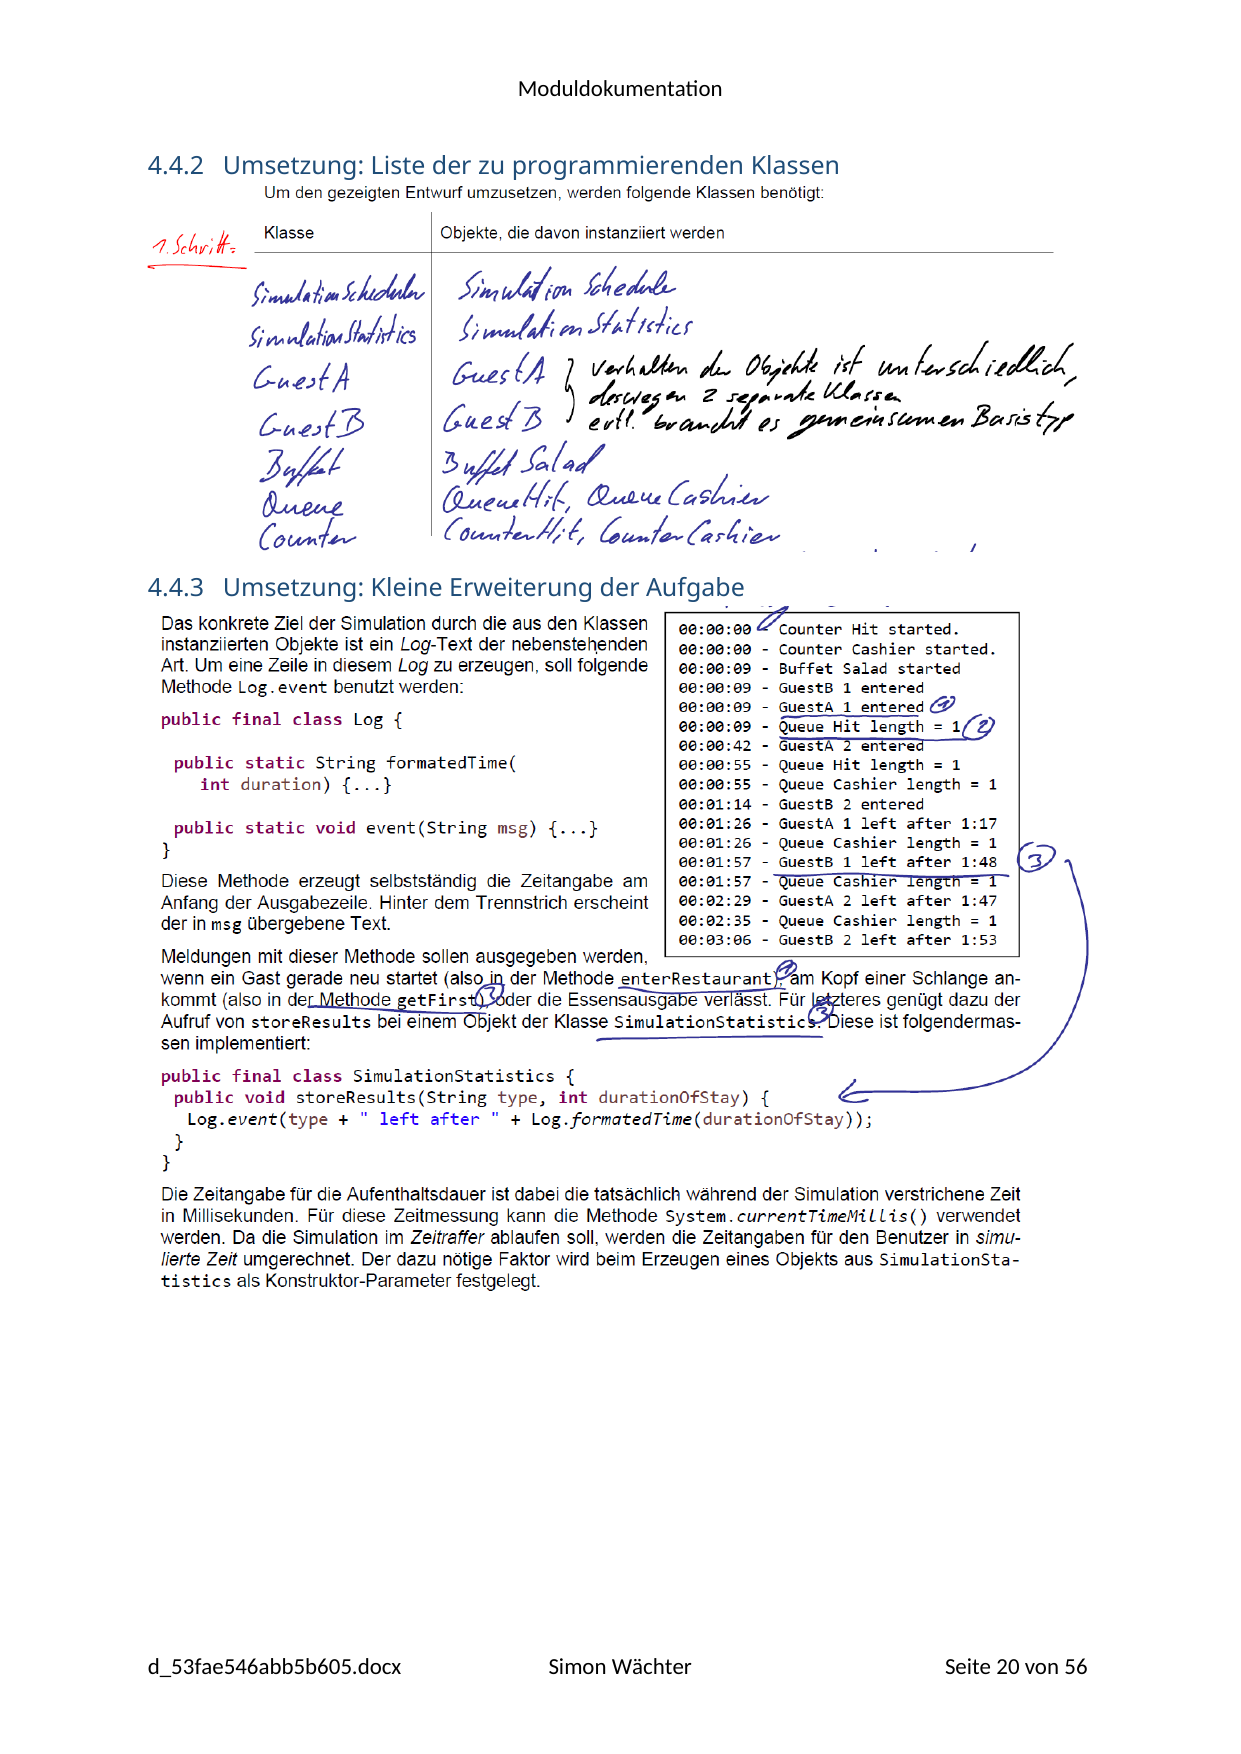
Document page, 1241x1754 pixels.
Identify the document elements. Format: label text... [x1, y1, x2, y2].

subtitle Umsetzung: Kleine Erweiterung der Aufgabe [148, 570, 1093, 604]
subtitle Umsetzung: Liste der zu programmierenden Klassen [148, 148, 1093, 182]
picture [147, 606, 1093, 1298]
picture [147, 184, 1093, 552]
